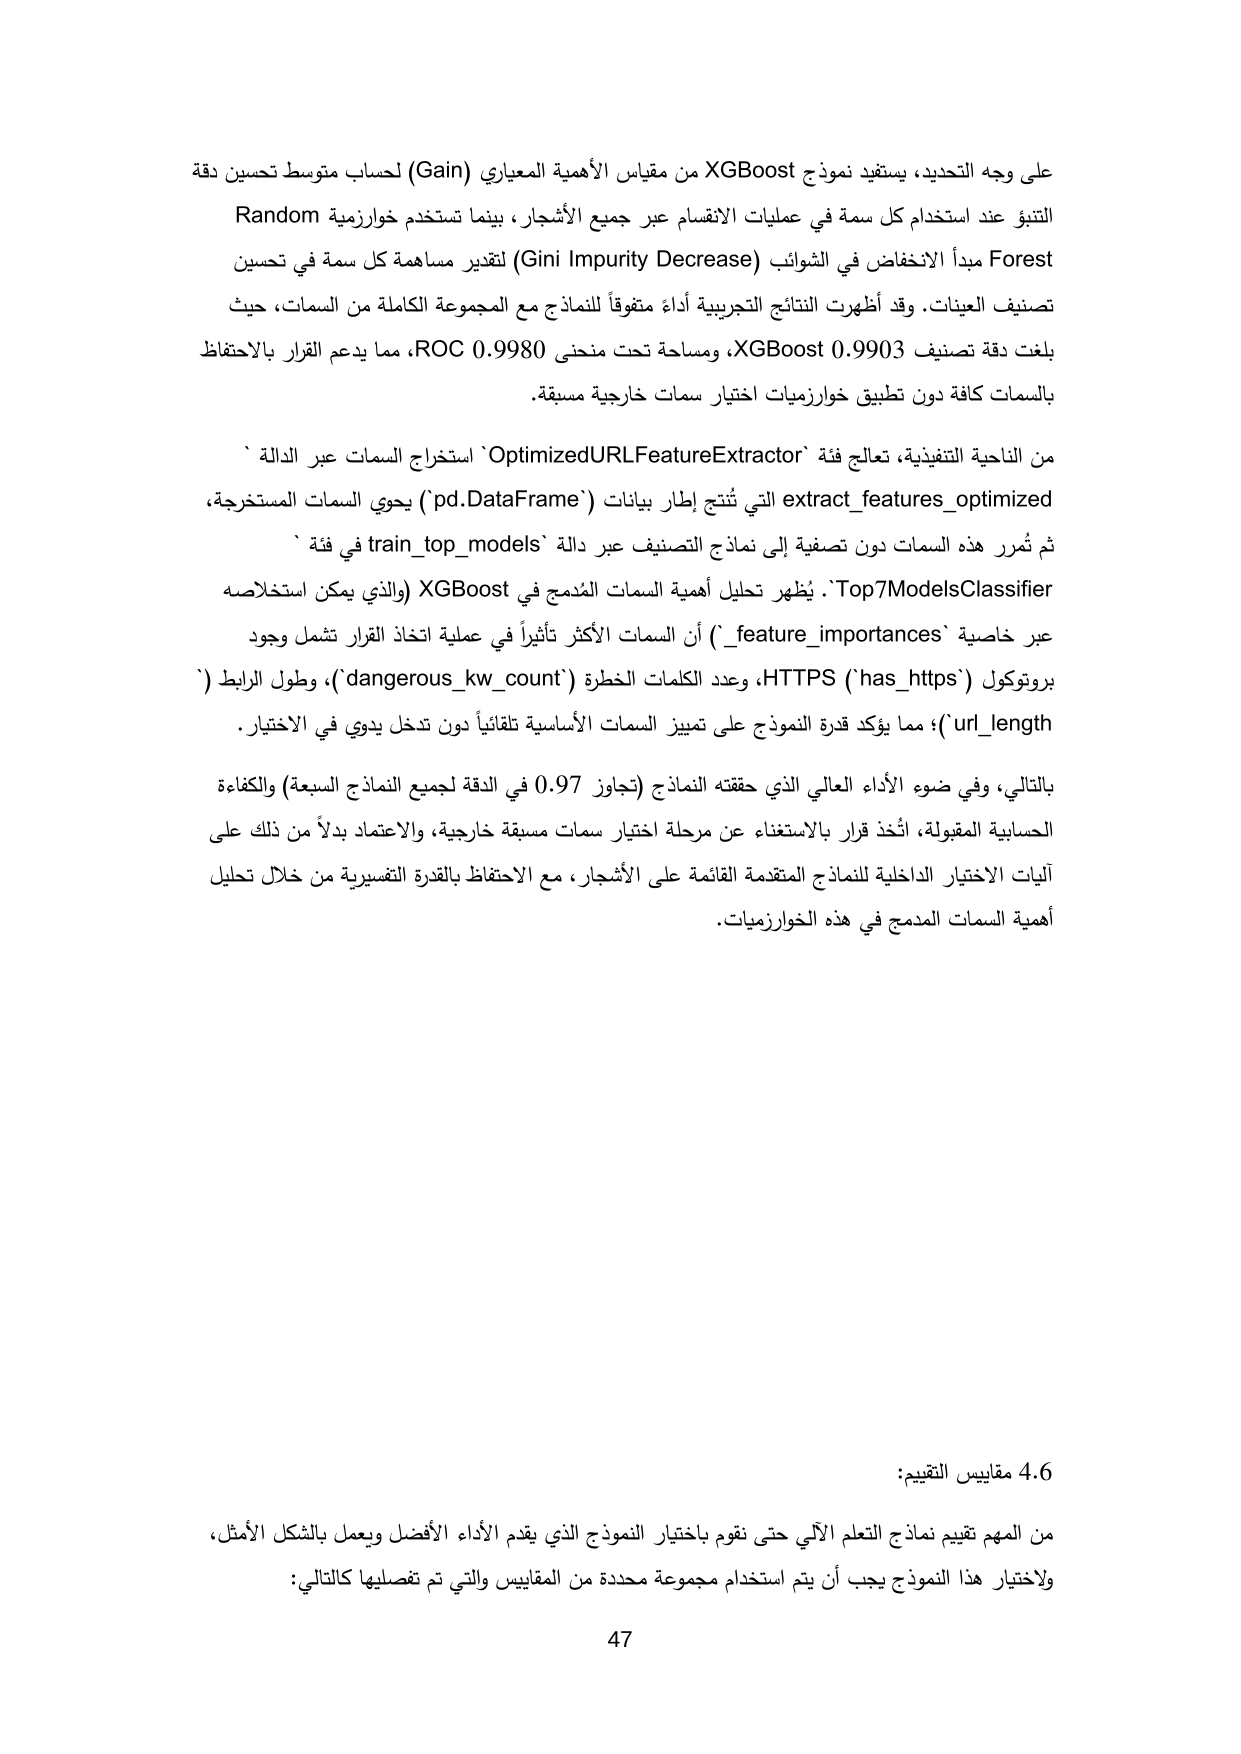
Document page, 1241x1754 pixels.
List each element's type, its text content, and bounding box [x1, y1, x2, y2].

text على وجه التحديد، يستفيد نموذج XGBoost من مقياس الأهمية المعياري (Gain) لحساب متوسط تحسين دقة التنبؤ عند استخدام كل سمة في عمليات الانقسام عبر جميع الأشجار، بينما تستخدم خوارزمية Random Forest مبدأ الانخفاض في الشوائب (Gini Impurity Decrease) لتقدير مساهمة كل سمة في تحسين تصنيف العينات. وقد أظهرت النتائج التجريبية أداءً متفوقاً للنماذج مع المجموعة الكاملة من السمات، حيث بلغت دقة تصنيف XGBoost 0.9903، ومساحة تحت منحنى ROC 0.9980، مما يدعم القرار بالاحتفاظ بالسمات كافة دون تطبيق خوارزميات اختيار سمات خارجية مسبقة. [187, 150, 1053, 415]
text من الناحية التنفيذية، تعالج فئة `OptimizedURLFeatureExtractor` استخراج السمات عبر الدالة `extract_features_optimized التي تُنتج إطار بيانات (`pd.DataFrame`) يحوي السمات المستخرجة، ثم تُمرر هذه السمات دون تصفية إلى نماذج التصنيف عبر دالة `train_top_models في فئة `Top7ModelsClassifier`. يُظهر تحليل أهمية السمات المُدمج في XGBoost (والذي يمكن استخلاصه عبر خاصية `feature_importances_`) أن السمات الأكثر تأثيراً في عملية اتخاذ القرار تشمل وجود بروتوكول HTTPS (`has_https`)، وعدد الكلمات الخطرة (`dangerous_kw_count`)، وطول الرابط (`url_length`)؛ مما يؤكد قدرة النموذج على تمييز السمات الأساسية تلقائياً دون تدخل يدوي في الاختيار. [187, 435, 1053, 744]
text 4.6 مقاييس التقييم: [187, 1451, 1053, 1492]
text بالتالي، وفي ضوء الأداء العالي الذي حققته النماذج (تجاوز 0.97 في الدقة لجميع النماذج السبعة) والكفاءة الحسابية المقبولة، اتُخذ قرار بالاستغناء عن مرحلة اختيار سمات مسبقة خارجية، والاعتماد بدلاً من ذلك على آليات الاختيار الداخلية للنماذج المتقدمة القائمة على الأشجار، مع الاحتفاظ بالقدرة التفسيرية من خلال تحليل أهمية السمات المدمج في هذه الخوارزميات. [187, 764, 1053, 940]
text من المهم تقييم نماذج التعلم الآلي حتى نقوم باختيار النموذج الذي يقدم الأداء الأفضل ويعمل بالشكل الأمثل، ولاختيار هذا النموذج يجب أن يتم استخدام مجموعة محددة من المقاييس والتي تم تفصليها كالتالي: [187, 1512, 1053, 1598]
